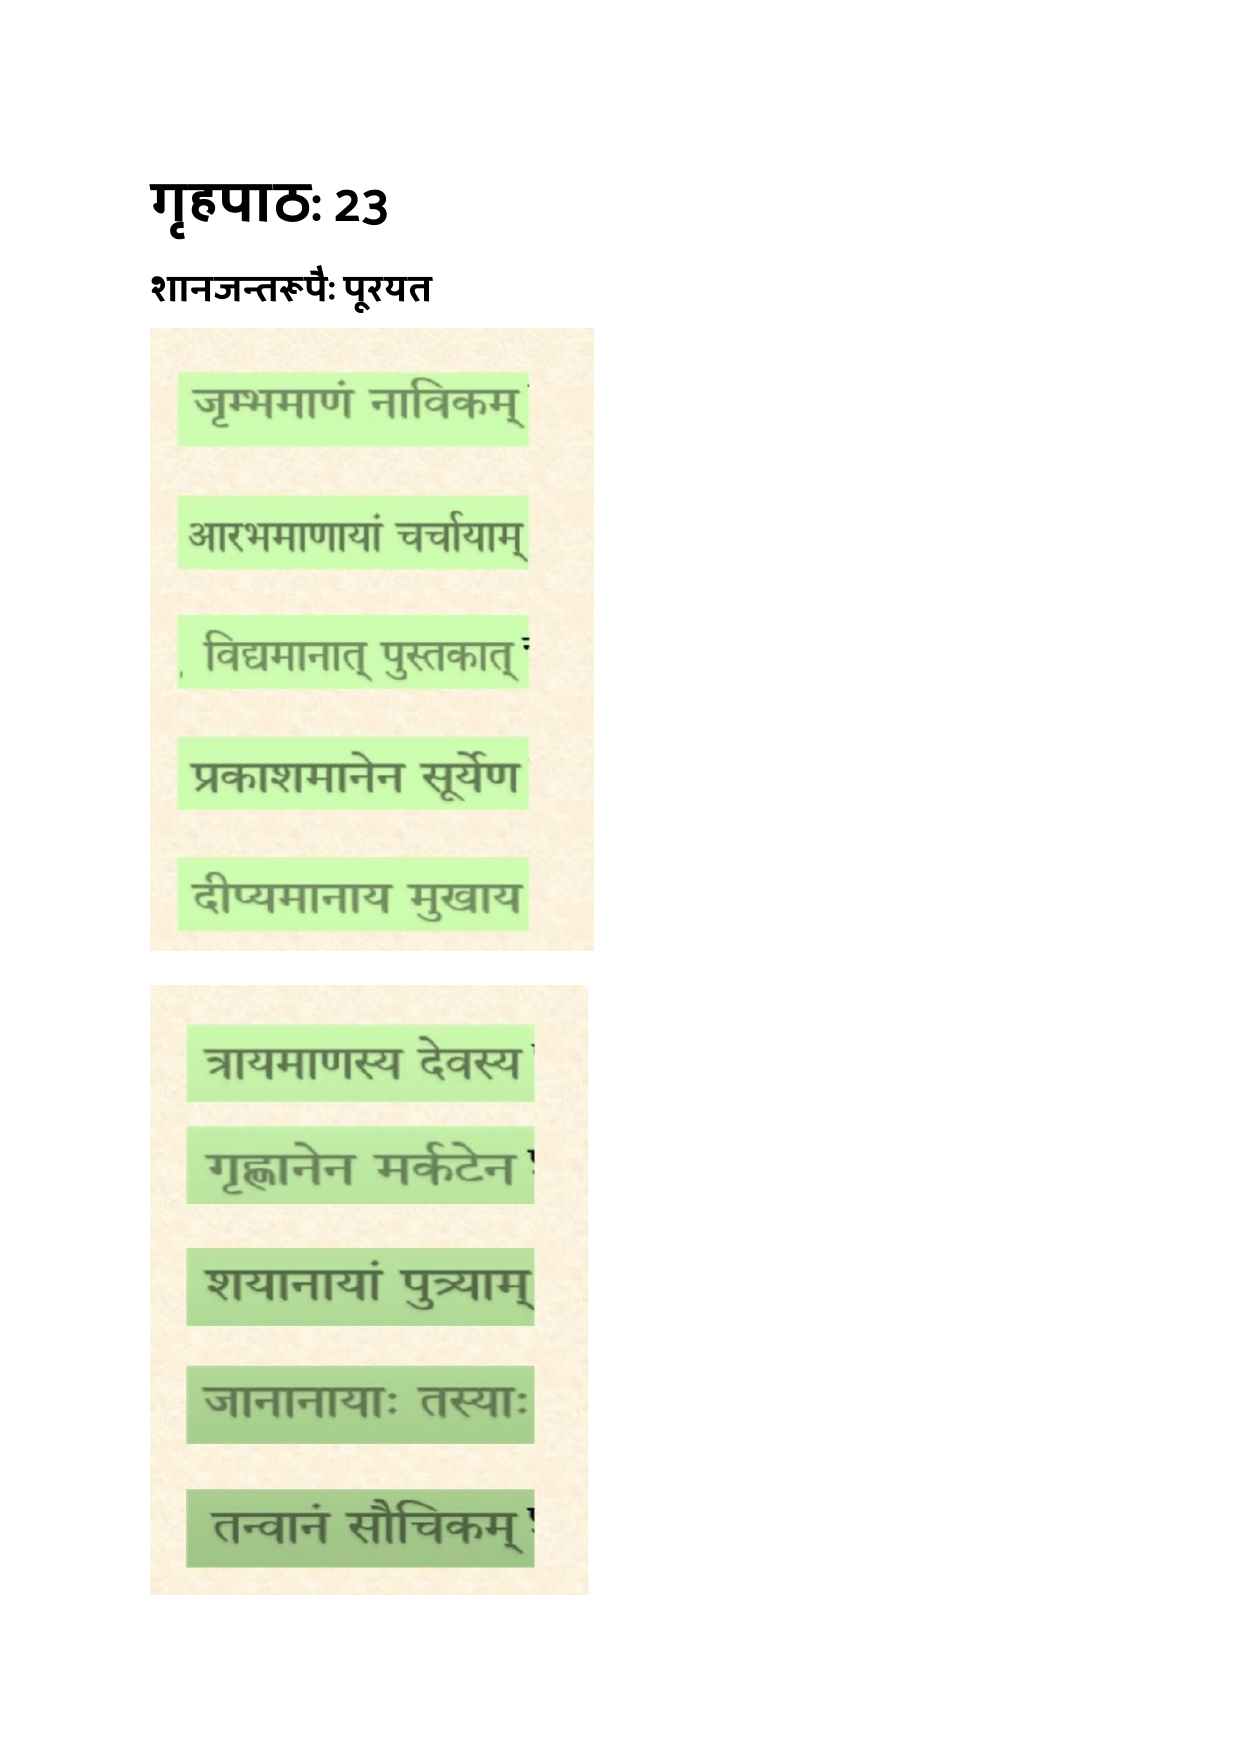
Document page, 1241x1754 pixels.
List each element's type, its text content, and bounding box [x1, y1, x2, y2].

picture [150, 328, 595, 951]
picture [150, 985, 589, 1595]
text शानजन्तरूपैः पूरयत [150, 254, 1090, 318]
title गृहपाठ: 23 [150, 150, 1090, 248]
